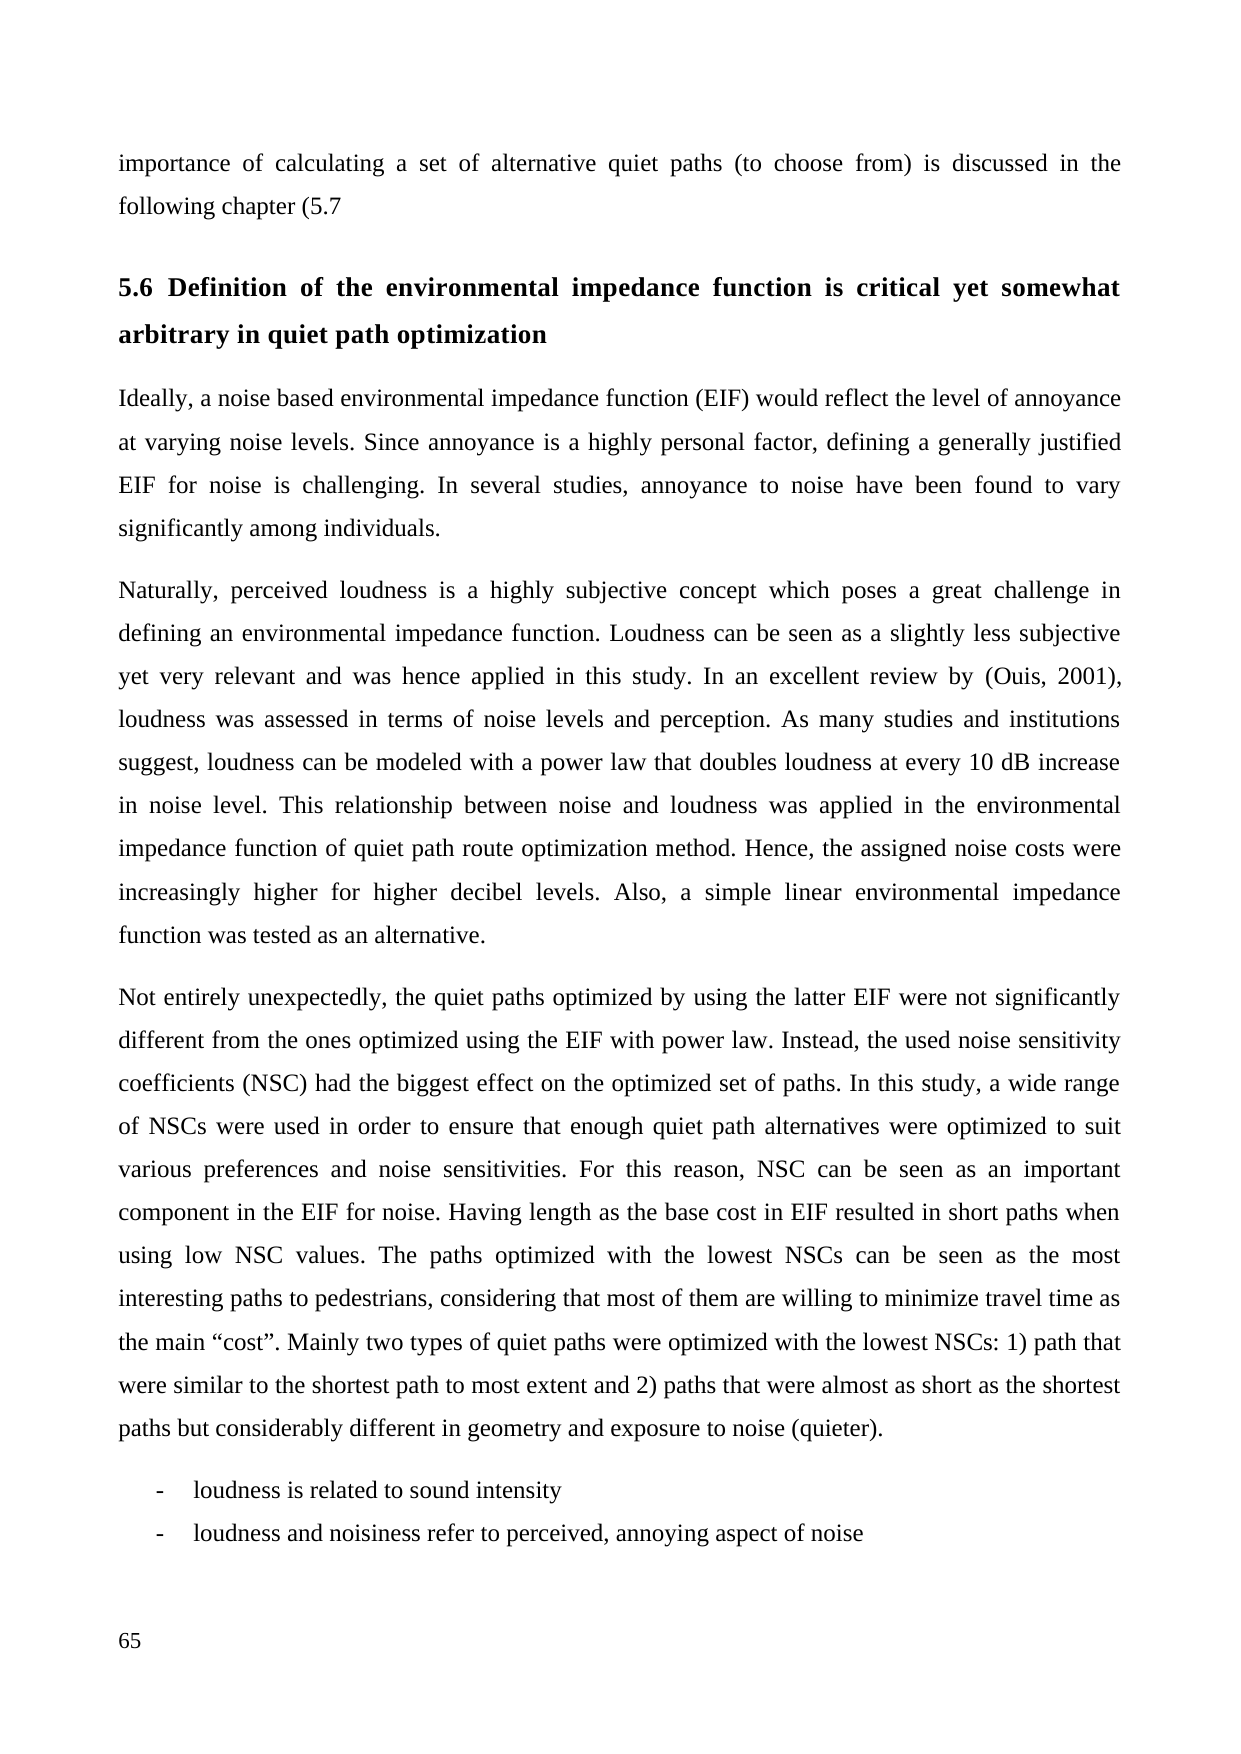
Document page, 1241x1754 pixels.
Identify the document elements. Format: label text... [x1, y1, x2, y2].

text Naturally, perceived loudness is a highly subjective concept which poses a great challenge in defining an environmental impedance function. Loudness can be seen as a slightly less subjective yet very relevant and was hence applied in this study. In an excellent review by (Ouis, 2001), loudness was assessed in terms of noise levels and perception. As many studies and institutions suggest, loudness can be modeled with a power law that doubles loudness at every 10 dB increase in noise level. This relationship between noise and loudness was applied in the environmental impedance function of quiet path route optimization method. Hence, the assigned noise costs were increasingly higher for higher decibel levels. Also, a simple linear environmental impedance function was tested as an alternative. [118, 575, 1122, 948]
list loudness is related to sound intensity [156, 1475, 1122, 1503]
subtitle Definition of the environmental impedance function is critical yet somewhat arbitrary in quiet path optimization [118, 271, 1122, 349]
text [118, 148, 1122, 219]
text Not entirely unexpectedly, the quiet paths optimized by using the latter EIF were not significantly different from the ones optimized using the EIF with power law. Instead, the used noise sensitivity coefficients (NSC) had the biggest effect on the optimized set of paths. In this study, a wide range of NSCs were used in order to ensure that enough quiet path alternatives were optimized to suit various preferences and noise sensitivities. For this reason, NSC can be seen as an important component in the EIF for noise. Having length as the base cost in EIF resulted in short paths when using low NSC values. The paths optimized with the lowest NSCs can be seen as the most interesting paths to pedestrians, considering that most of them are willing to minimize travel time as the main “cost”. Mainly two types of quiet paths were optimized with the lowest NSCs: 1) path that were similar to the shortest path to most extent and 2) paths that were almost as short as the shortest paths but considerably different in geometry and exposure to noise (quieter). [118, 982, 1122, 1442]
list loudness and noisiness refer to perceived, annoying aspect of noise [156, 1518, 1122, 1547]
text Ideally, a noise based environmental impedance function (EIF) would reflect the level of annoyance at varying noise levels. Since annoyance is a highly personal factor, defining a generally justified EIF for noise is challenging. In several studies, annoyance to noise have been found to vary significantly among individuals. [118, 383, 1122, 542]
